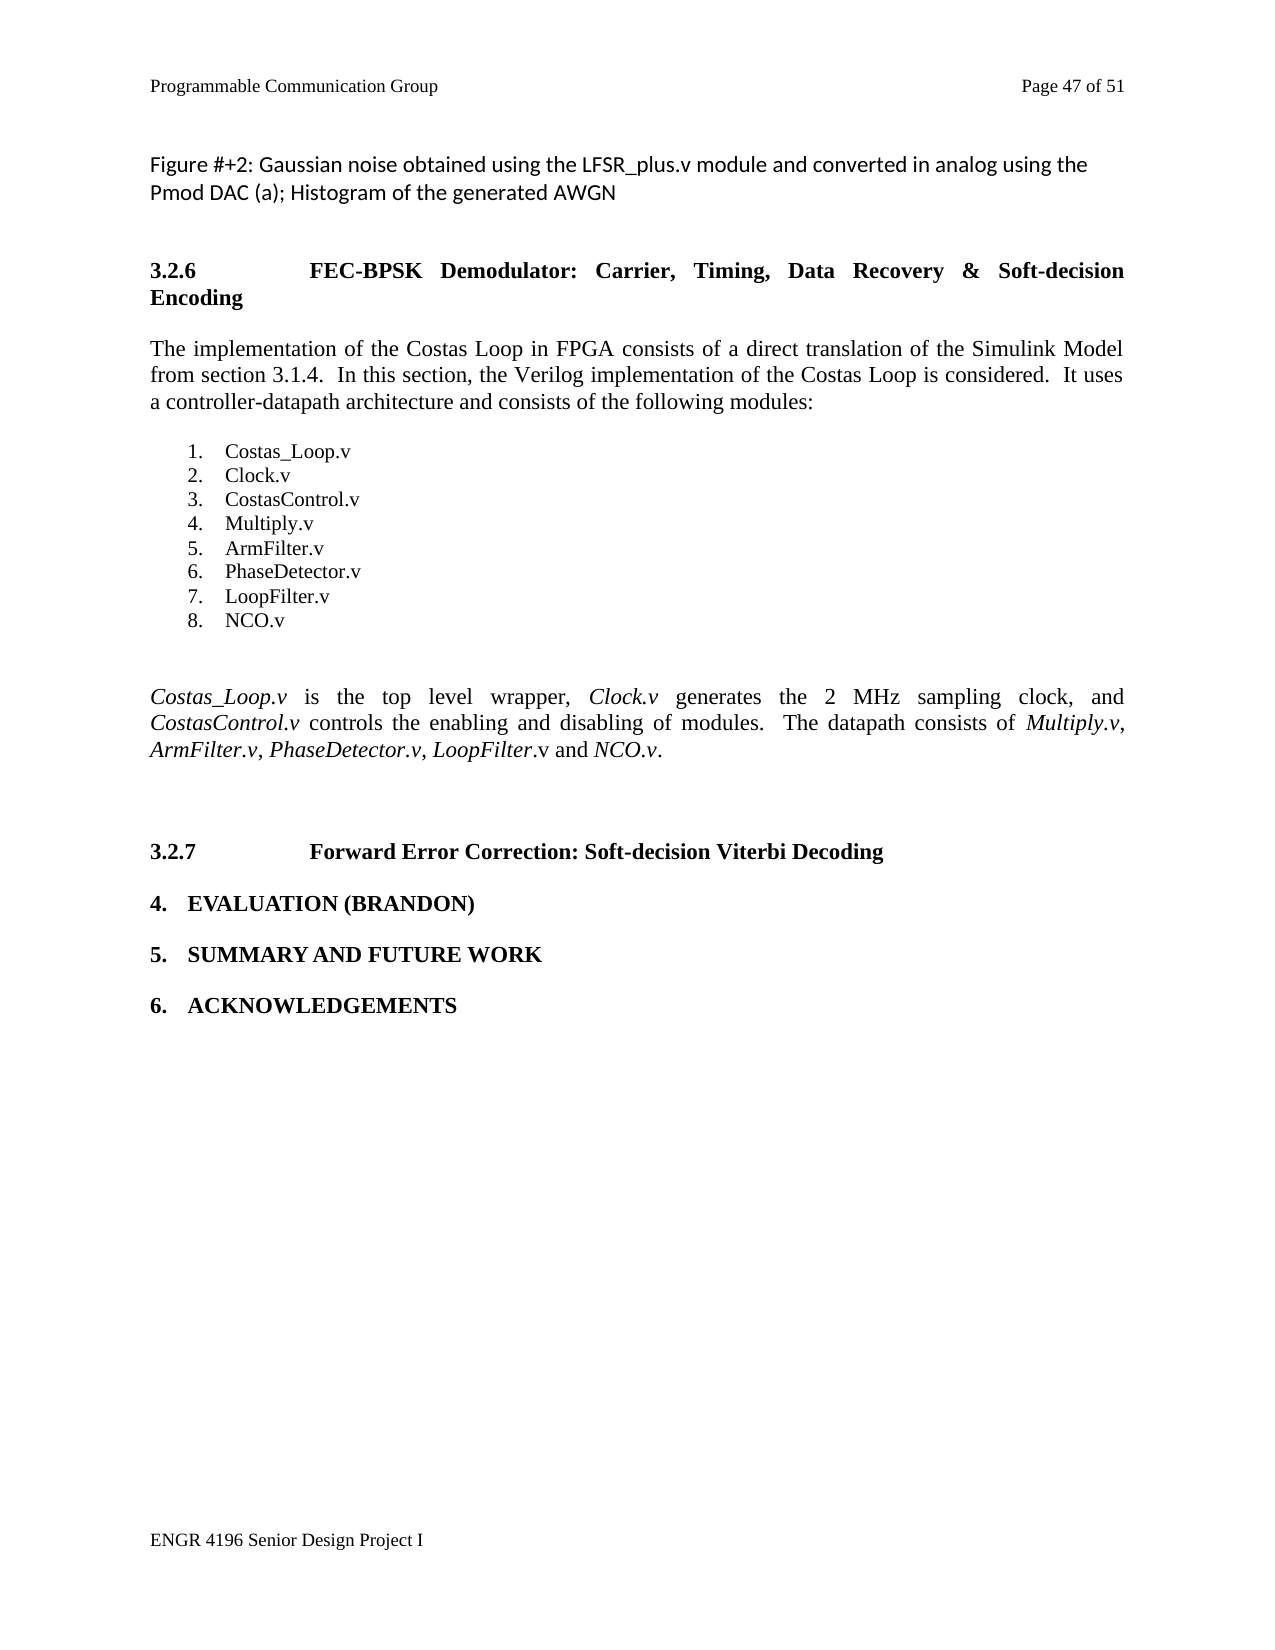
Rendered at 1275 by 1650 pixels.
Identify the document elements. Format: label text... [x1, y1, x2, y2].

text Costas_Loop.v is the top level wrapper, Clock.v generates the 2 MHz sampling clock, and CostasControl.v controls the enabling and disabling of modules. The datapath consists of Multiply.v, ArmFilter.v, PhaseDetector.v, LoopFilter.v and NCO.v. [150, 683, 1125, 762]
list LoopFilter.v [187, 583, 1125, 608]
list ArmFilter.v [187, 535, 1125, 559]
subtitle 3.2.7 Forward Error Correction: Soft-decision Viterbi Decoding [150, 838, 1125, 865]
list Multiply.v [187, 511, 1125, 535]
text The implementation of the Costas Loop in FPGA consists of a direct translation of the Simulink Model from section 3.1.4. In this section, the Verilog implementation of the Costas Loop is considered. It uses a controller-datapath architecture and consists of the following modules: [150, 335, 1125, 414]
list NCO.v [187, 608, 1125, 632]
list Clock.v [187, 463, 1125, 487]
list Costas_Loop.v [187, 439, 1125, 463]
list CostasControl.v [187, 487, 1125, 511]
text Figure #+2: Gaussian noise obtained using the LFSR_plus.v module and converted in analog using the Pmod DAC (a); Histogram of the generated AWGN [150, 150, 1125, 206]
subtitle ACKNOWLEDGEMENTS [150, 992, 1125, 1019]
subtitle EVALUATION (Brandon) [150, 890, 1125, 916]
subtitle SUMMARY AND FUTURE WORK [150, 941, 1125, 967]
subtitle 3.2.6 FEC-BPSK Demodulator: Carrier, Timing, Data Recovery & Soft-decision Encoding [150, 257, 1125, 310]
list PhaseDetector.v [187, 559, 1125, 583]
